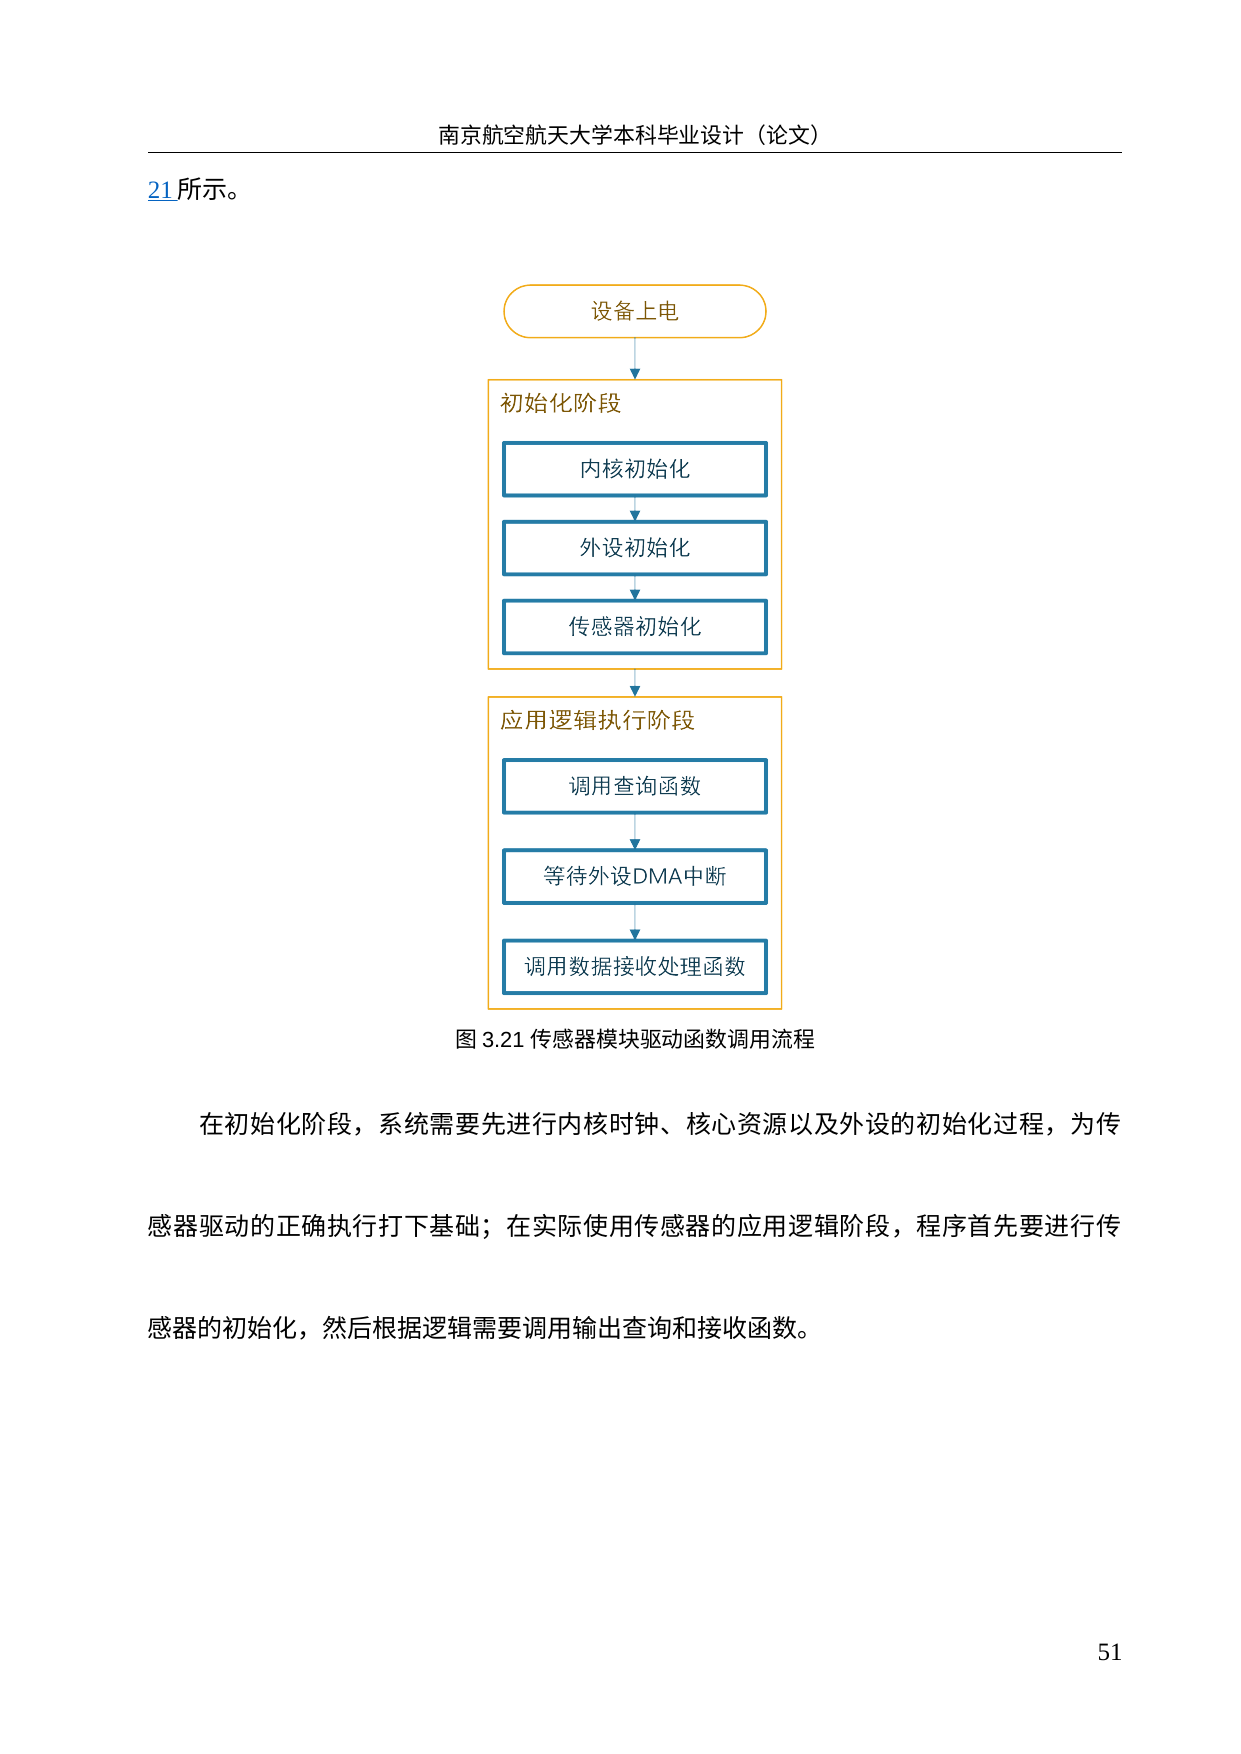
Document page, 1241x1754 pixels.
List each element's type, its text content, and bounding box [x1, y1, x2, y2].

text 图 3.21 传感器模块驱动函数调用流程 [148, 1021, 1122, 1054]
text 根据上节中的传感器驱动设计，温湿度传感模块函数在整个系统中的调用流程如图 3.21所示。 [148, 153, 1122, 221]
picture [487, 283, 783, 1011]
text 在初始化阶段，系统需要先进行内核时钟、核心资源以及外设的初始化过程，为传感器驱动的正确执行打下基础；在实际使用传感器的应用逻辑阶段，程序首先要进行传感器的初始化，然后根据逻辑需要调用输出查询和接收函数。 [148, 1088, 1122, 1360]
